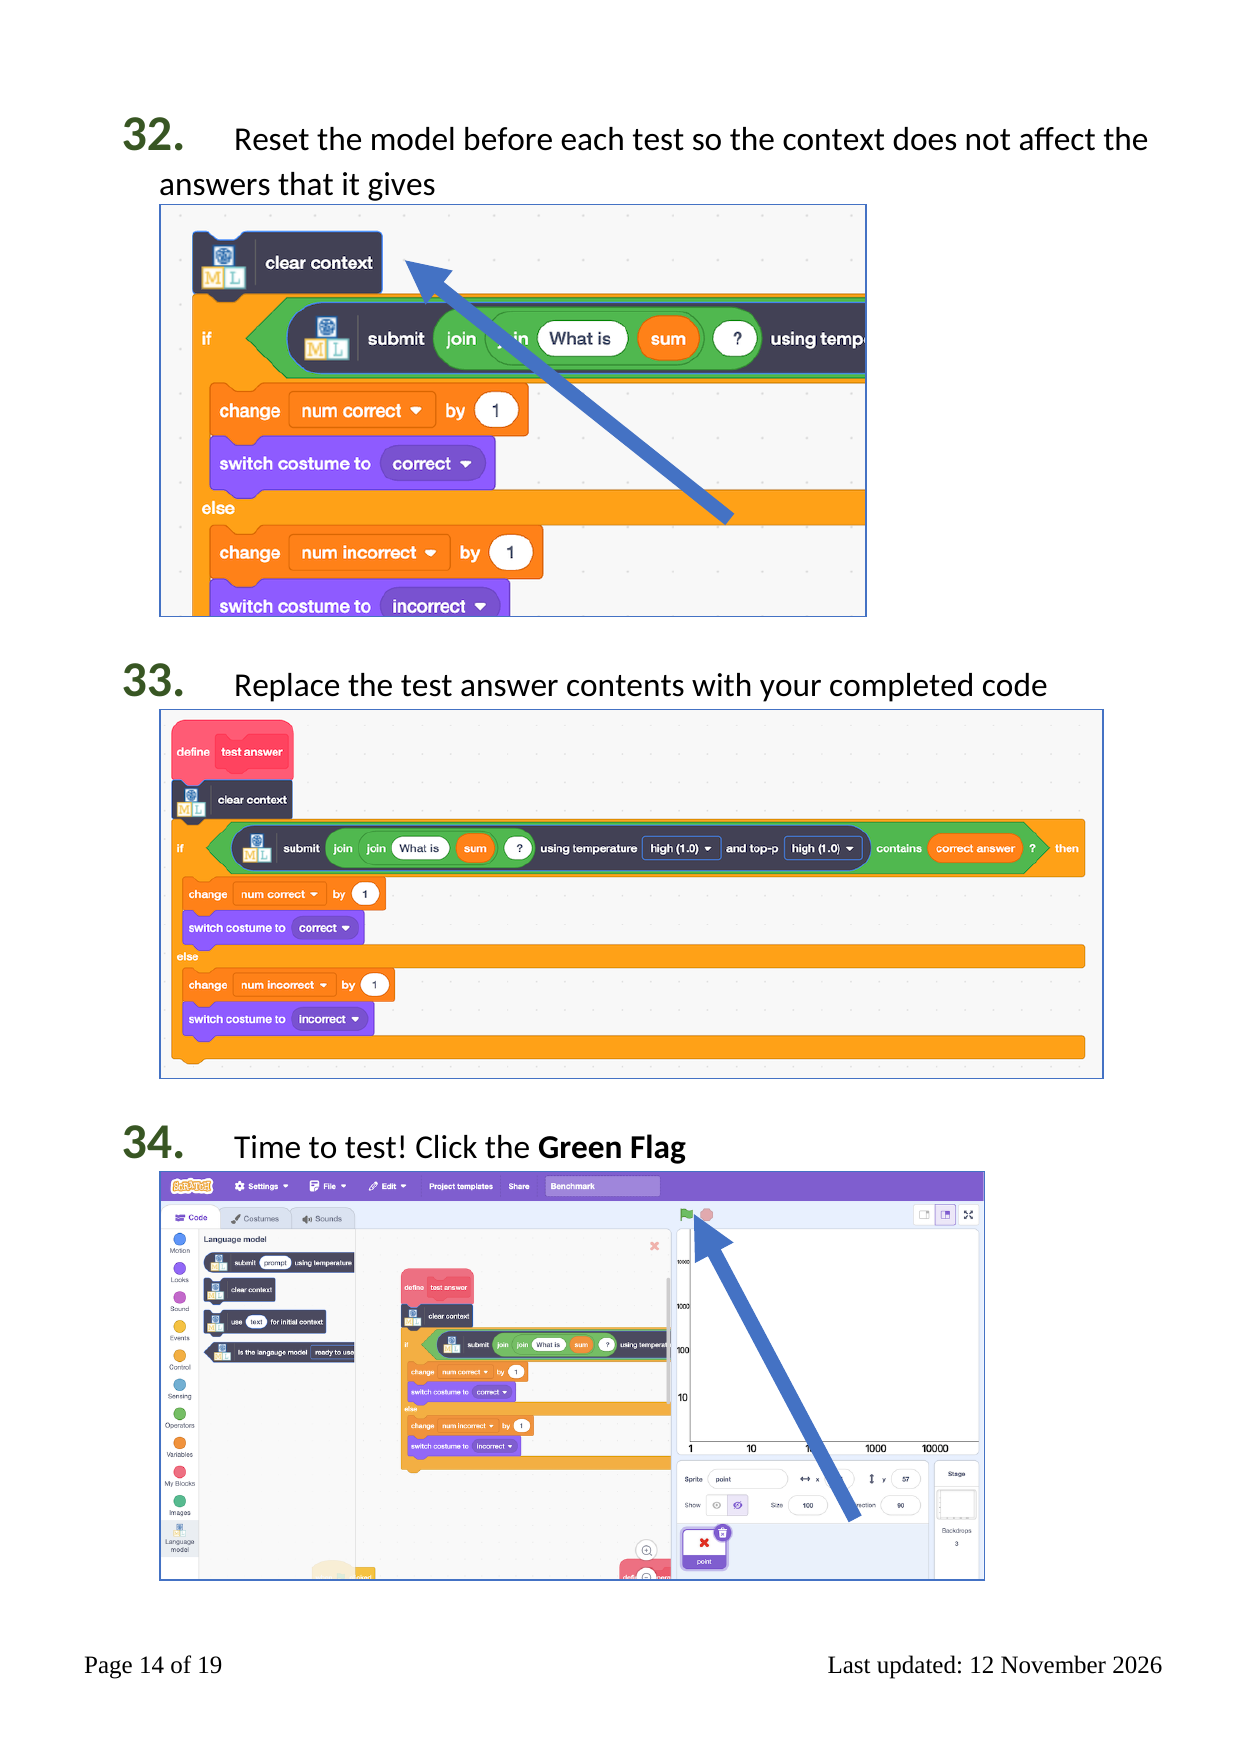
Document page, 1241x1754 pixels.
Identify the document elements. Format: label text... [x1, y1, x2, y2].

picture [161, 205, 865, 616]
picture [161, 710, 1102, 1078]
picture [161, 1172, 984, 1579]
